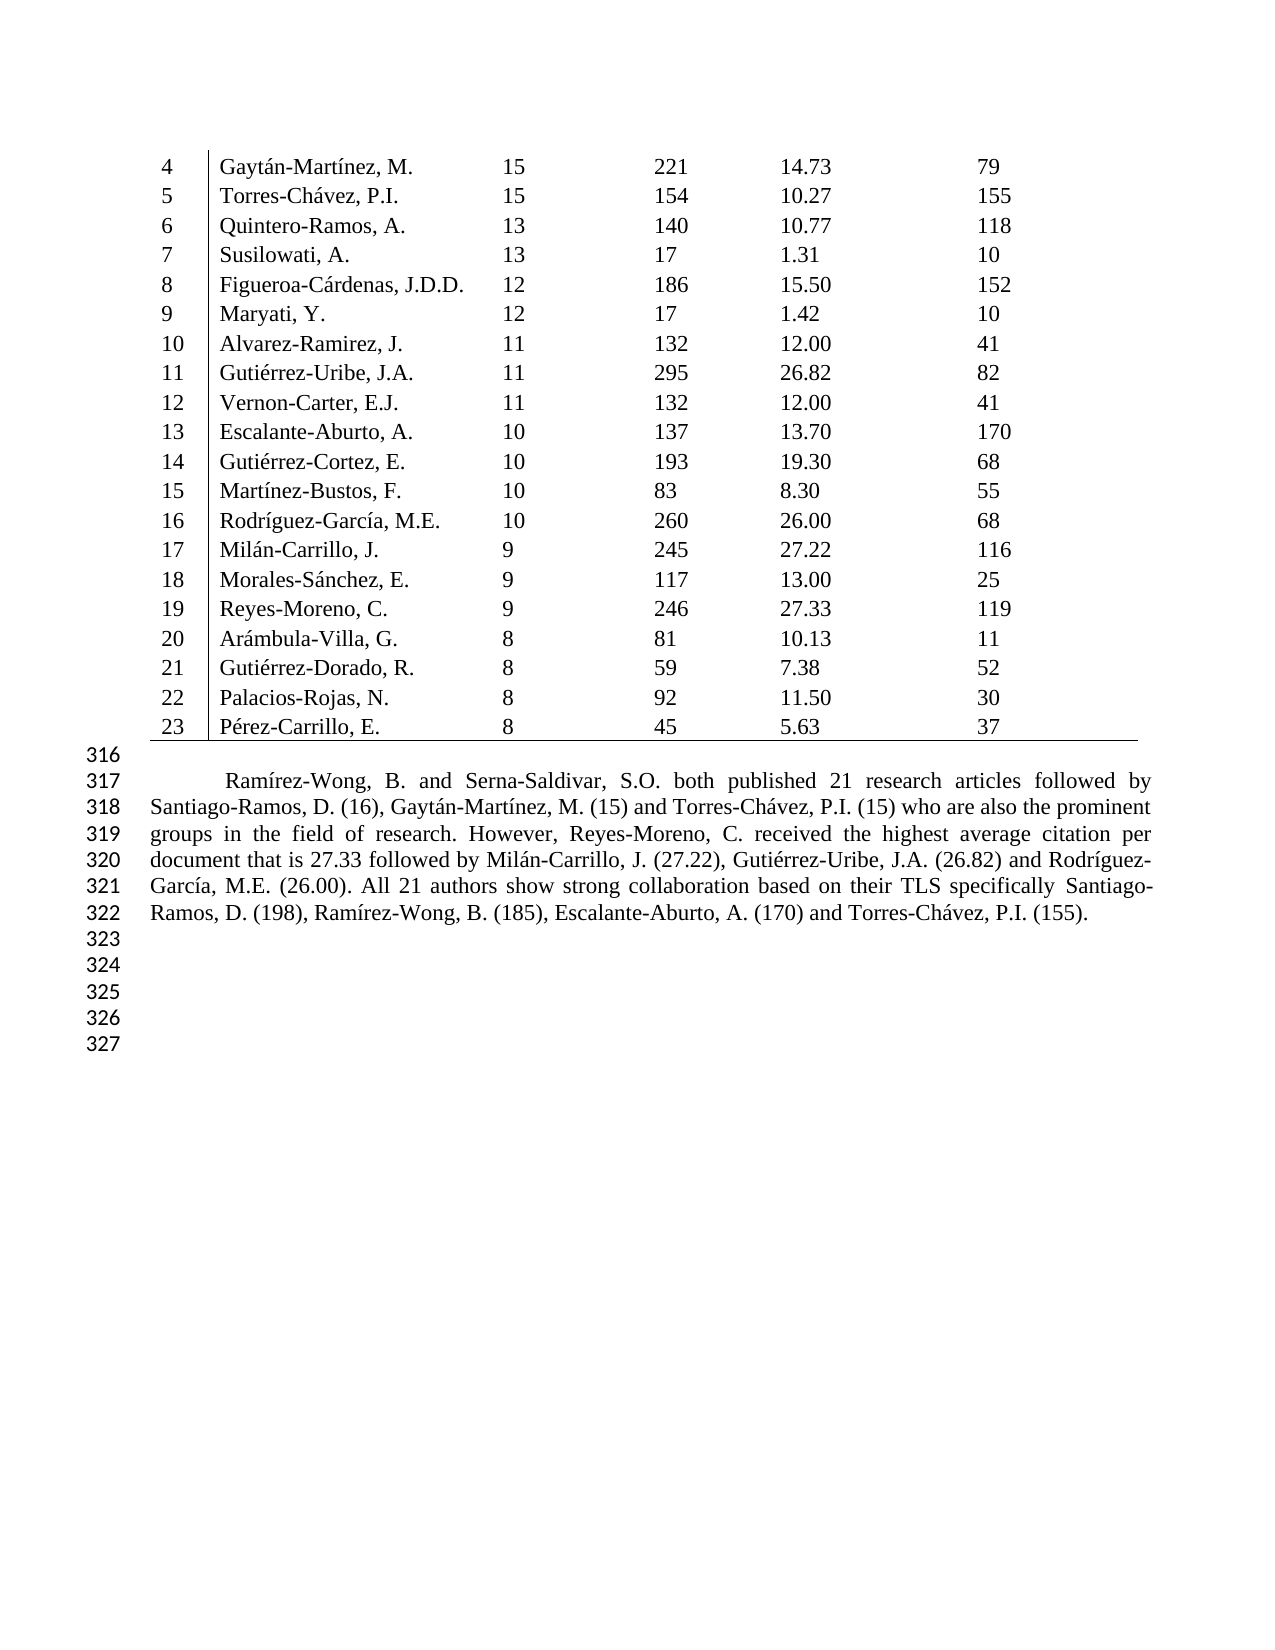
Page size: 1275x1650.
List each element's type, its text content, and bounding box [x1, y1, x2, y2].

table_cell 52 [966, 651, 1138, 681]
table_cell 116 [966, 533, 1138, 563]
table_cell 5 [150, 180, 208, 209]
table_cell Torres-Chávez, P.I. [209, 180, 491, 209]
table_cell 14 [150, 445, 208, 474]
table_cell 14.73 [769, 150, 966, 179]
table_cell 154 [643, 180, 769, 209]
table_cell 17 [643, 298, 769, 327]
table_cell 13 [150, 415, 208, 445]
table_cell 41 [966, 386, 1138, 415]
table_cell 12 [491, 298, 643, 327]
table_cell 10 [491, 504, 643, 533]
table_cell 10 [150, 327, 208, 356]
table_cell 152 [966, 268, 1138, 297]
table_cell 15 [491, 150, 643, 179]
table_cell 13 [491, 209, 643, 238]
table_cell 13.00 [769, 563, 966, 592]
table_cell Palacios-Rojas, N. [209, 681, 491, 710]
table_cell 12.00 [769, 386, 966, 415]
table_cell 59 [643, 651, 769, 681]
table_cell 19 [150, 592, 208, 622]
table_cell Escalante-Aburto, A. [209, 415, 491, 445]
table_cell 12 [150, 386, 208, 415]
table_cell 27.33 [769, 592, 966, 622]
table_cell 119 [966, 592, 1138, 622]
table_cell 41 [966, 327, 1138, 356]
table_cell 11 [150, 356, 208, 386]
table_cell Morales-Sánchez, E. [209, 563, 491, 592]
table_cell 10 [966, 239, 1138, 268]
table_cell 18 [150, 563, 208, 592]
table_cell 55 [966, 474, 1138, 504]
table_cell Quintero-Ramos, A. [209, 209, 491, 238]
table_cell 79 [966, 150, 1138, 179]
table_cell 25 [966, 563, 1138, 592]
table_cell 245 [643, 533, 769, 563]
table_cell 12 [491, 268, 643, 297]
table_cell 37 [966, 710, 1138, 739]
table_cell 10 [491, 474, 643, 504]
table_cell 117 [643, 563, 769, 592]
table_cell 155 [966, 180, 1138, 209]
table_cell 83 [643, 474, 769, 504]
table_cell Gutiérrez-Uribe, J.A. [209, 356, 491, 386]
table_cell 9 [150, 298, 208, 327]
table_cell 10.77 [769, 209, 966, 238]
table_cell Gutiérrez-Dorado, R. [209, 651, 491, 681]
table_cell 9 [491, 592, 643, 622]
table_cell 8.30 [769, 474, 966, 504]
table_cell 11 [966, 622, 1138, 651]
table_cell 132 [643, 327, 769, 356]
table_cell 9 [491, 533, 643, 563]
table_cell 8 [491, 651, 643, 681]
table_cell Susilowati, A. [209, 239, 491, 268]
table_cell Martínez-Bustos, F. [209, 474, 491, 504]
table_cell Rodríguez-García, M.E. [209, 504, 491, 533]
table_cell 193 [643, 445, 769, 474]
table_cell 26.82 [769, 356, 966, 386]
table_cell 26.00 [769, 504, 966, 533]
table_cell 5.63 [769, 710, 966, 739]
table_cell 81 [643, 622, 769, 651]
table_cell 11.50 [769, 681, 966, 710]
table_cell 8 [491, 622, 643, 651]
table_cell 10.27 [769, 180, 966, 209]
table_cell 140 [643, 209, 769, 238]
table_cell 8 [491, 681, 643, 710]
table_cell 6 [150, 209, 208, 238]
table_cell 260 [643, 504, 769, 533]
table_cell 13 [491, 239, 643, 268]
table_cell 27.22 [769, 533, 966, 563]
table_cell 295 [643, 356, 769, 386]
table_cell Figueroa-Cárdenas, J.D.D. [209, 268, 491, 297]
table_cell 20 [150, 622, 208, 651]
table_cell 4 [150, 150, 208, 179]
table_cell 137 [643, 415, 769, 445]
table_cell 22 [150, 681, 208, 710]
table_cell 15.50 [769, 268, 966, 297]
table_cell Maryati, Y. [209, 298, 491, 327]
table_cell Reyes-Moreno, C. [209, 592, 491, 622]
table_cell 11 [491, 386, 643, 415]
table_cell 11 [491, 327, 643, 356]
table_cell 1.42 [769, 298, 966, 327]
table_cell 19.30 [769, 445, 966, 474]
table_cell 12.00 [769, 327, 966, 356]
table_cell 8 [491, 710, 643, 739]
table_cell 45 [643, 710, 769, 739]
table_cell 7 [150, 239, 208, 268]
table_cell 15 [491, 180, 643, 209]
table_cell 17 [150, 533, 208, 563]
table_cell 11 [491, 356, 643, 386]
table_cell 15 [150, 474, 208, 504]
table_cell 9 [491, 563, 643, 592]
table_cell Milán-Carrillo, J. [209, 533, 491, 563]
table_cell 30 [966, 681, 1138, 710]
table_cell 92 [643, 681, 769, 710]
table_cell 10 [491, 415, 643, 445]
table_cell 170 [966, 415, 1138, 445]
table_cell Vernon-Carter, E.J. [209, 386, 491, 415]
table_cell 10 [966, 298, 1138, 327]
table_cell 10 [491, 445, 643, 474]
table_cell 23 [150, 710, 208, 739]
table_cell 16 [150, 504, 208, 533]
table_cell 17 [643, 239, 769, 268]
text Ramírez-Wong, B. and Serna-Saldivar, S.O. both published 21 research articles followed by Santiago-Ramos, D. (16), Gaytán-Martínez, M. (15) and Torres-Chávez, P.I. (15) who are also the prominent groups in the field of research. However, Reyes-Moreno, C. received the highest average citation per document that is 27.33 followed by Milán-Carrillo, J. (27.22), Gutiérrez-Uribe, J.A. (26.82) and Rodríguez-García, M.E. (26.00). All 21 authors show strong collaboration based on their TLS specifically Santiago-Ramos, D. (198), Ramírez-Wong, B. (185), Escalante-Aburto, A. (170) and Torres-Chávez, P.I. (155). [150, 767, 1153, 925]
table_cell 21 [150, 651, 208, 681]
table_cell 68 [966, 445, 1138, 474]
table_cell 82 [966, 356, 1138, 386]
table_cell 10.13 [769, 622, 966, 651]
table_cell Gutiérrez-Cortez, E. [209, 445, 491, 474]
table_cell Pérez-Carrillo, E. [209, 710, 491, 739]
table_cell Arámbula-Villa, G. [209, 622, 491, 651]
table_cell 221 [643, 150, 769, 179]
table_cell 8 [150, 268, 208, 297]
table_cell Alvarez-Ramirez, J. [209, 327, 491, 356]
table_cell 13.70 [769, 415, 966, 445]
table_cell Gaytán-Martínez, M. [209, 150, 491, 179]
table_cell 118 [966, 209, 1138, 238]
table_cell 7.38 [769, 651, 966, 681]
table_cell 132 [643, 386, 769, 415]
table_cell 1.31 [769, 239, 966, 268]
table_cell 186 [643, 268, 769, 297]
table_cell 246 [643, 592, 769, 622]
table_cell 68 [966, 504, 1138, 533]
